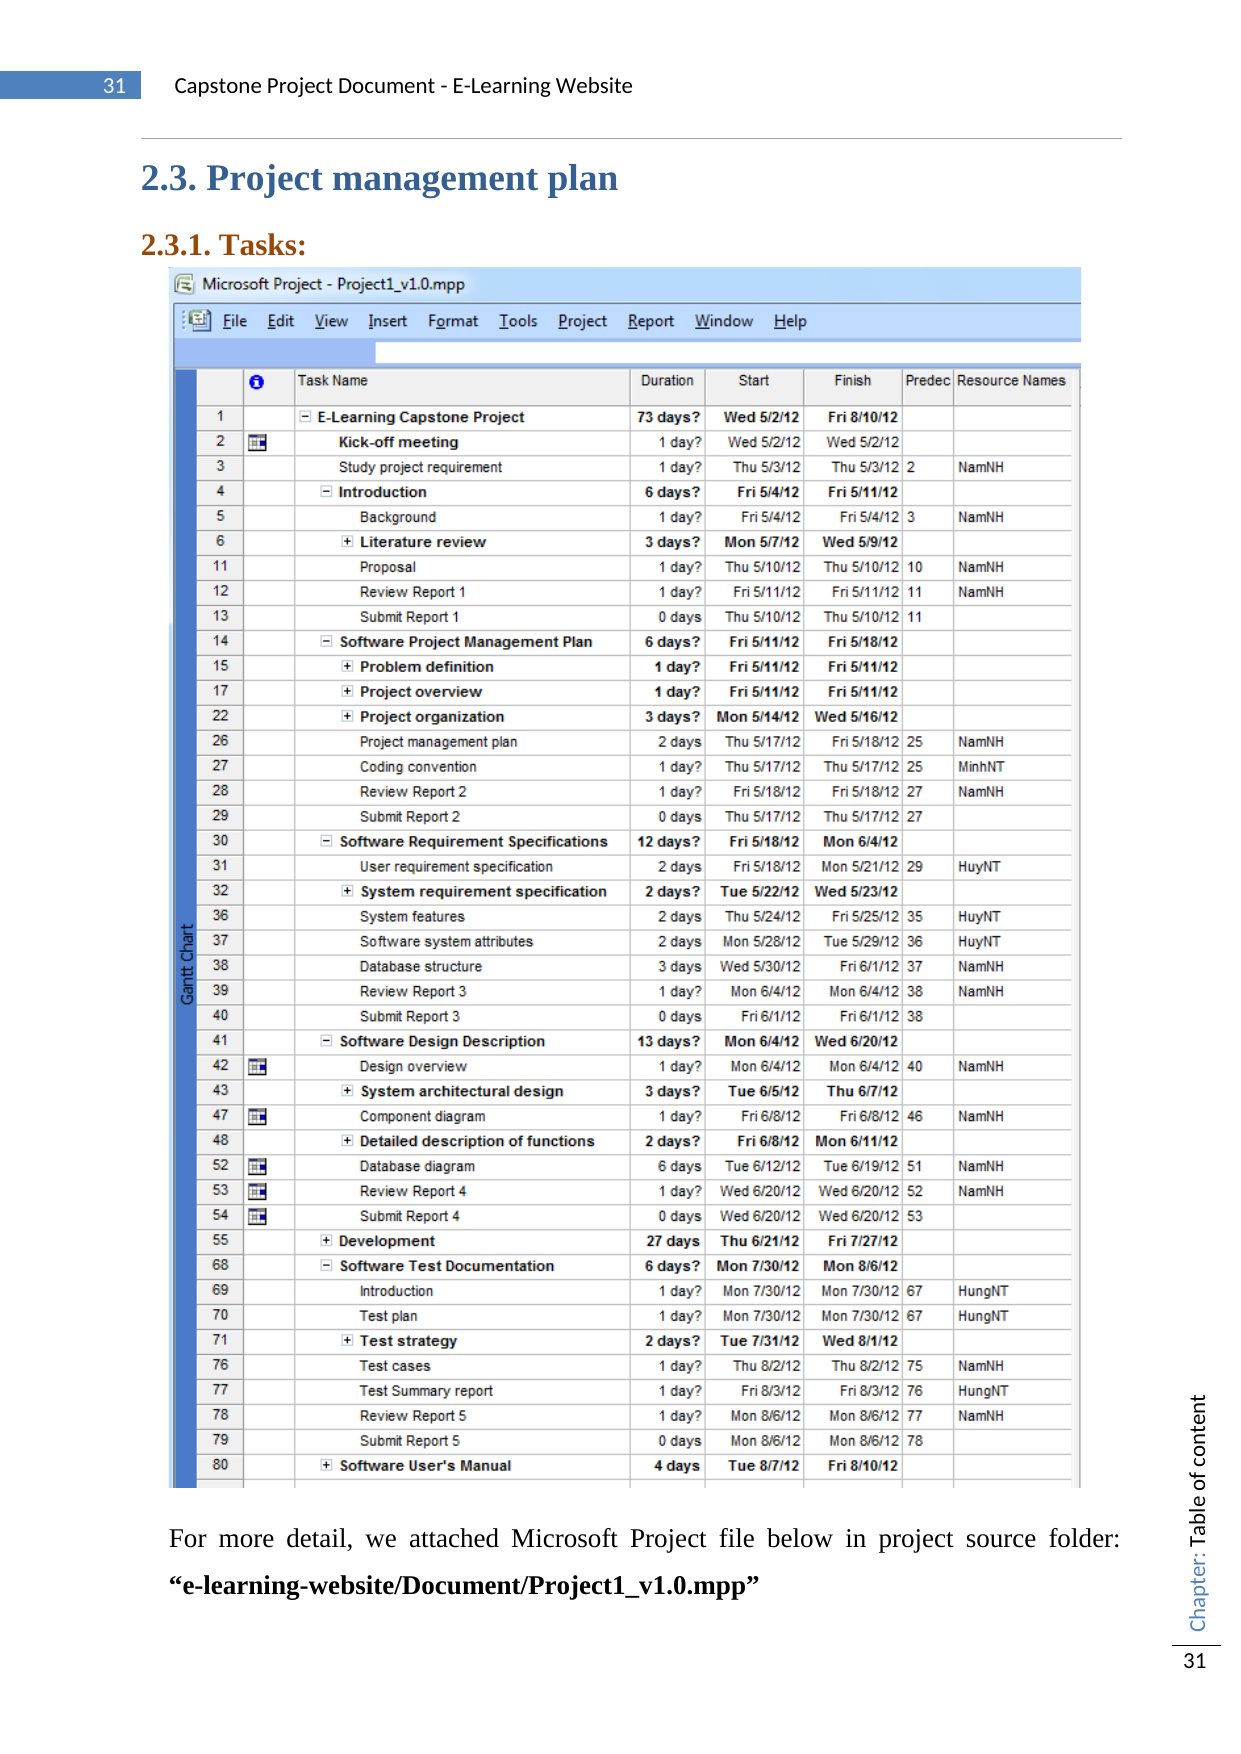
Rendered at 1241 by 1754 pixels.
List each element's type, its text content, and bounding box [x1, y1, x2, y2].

subtitle 2.3. Project management plan [141, 155, 1122, 198]
subtitle 2.3.1. Tasks: [141, 226, 1122, 262]
text For more detail, we attached Microsoft Project file below in project source folder: “e-learning-website/Document/Project1_v1.0.mpp” [169, 1522, 1122, 1600]
picture [168, 267, 1082, 1488]
